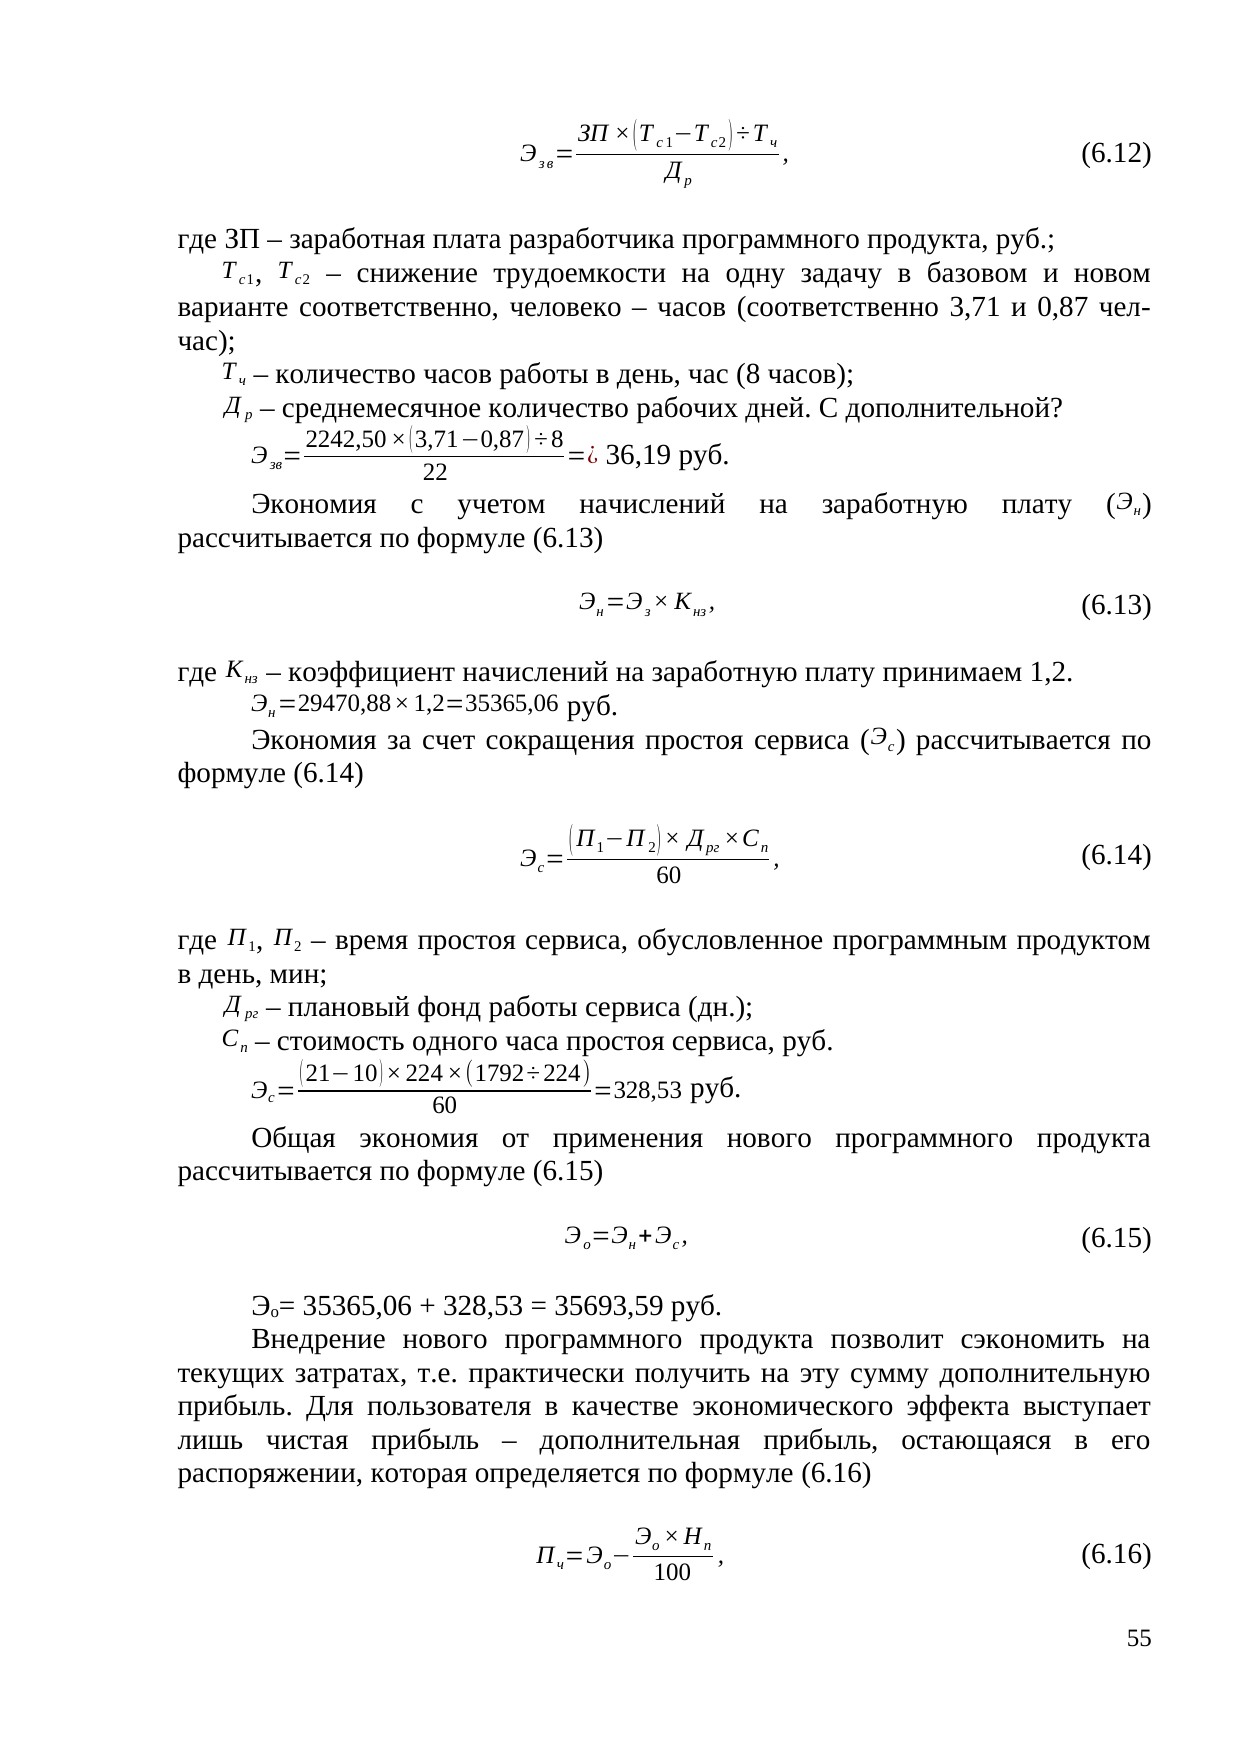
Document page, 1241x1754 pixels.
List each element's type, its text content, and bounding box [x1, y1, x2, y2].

text – стоимость одного часа простоя сервиса, руб. [177, 1023, 1152, 1057]
text , – снижение трудоемкости на одну задачу в базовом и новом варианте соответственно, человеко – часов (соответственно 3,71 и 0,87 чел-час); [177, 255, 1152, 356]
text (6.12) [177, 118, 1152, 188]
text (6.16) [177, 1523, 1152, 1585]
text – плановый фонд работы сервиса (дн.); [177, 989, 1152, 1023]
text где , – время простоя сервиса, обусловленное программным продуктом в день, мин; [177, 922, 1152, 989]
text Внедрение нового программного продукта позволит сэкономить на текущих затратах, т.е. практически получить на эту сумму дополнительную прибыль. Для пользователя в качестве экономического эффекта выступает лишь чистая прибыль – дополнительная прибыль, остающаяся в его распоряжении, которая определяется по формуле (6.16) [177, 1321, 1152, 1489]
text (6.14) [177, 823, 1152, 889]
text (6.13) [177, 587, 1152, 621]
text Эо= 35365,06 + 328,53 = 35693,59 руб. [177, 1288, 1152, 1321]
text – среднемесячное количество рабочих дней. С дополнительной? [177, 390, 1152, 424]
text 36,19 руб. [177, 424, 1152, 486]
text – количество часов работы в день, час (8 часов); [177, 356, 1152, 390]
text Экономия с учетом начислений на заработную плату () рассчитывается по формуле (6.13) [177, 486, 1152, 553]
text Общая экономия от применения нового программного продукта рассчитывается по формуле (6.15) [177, 1120, 1152, 1187]
text где – коэффициент начислений на заработную плату принимаем 1,2. [177, 654, 1152, 688]
text руб. [177, 688, 1152, 722]
text руб. [177, 1057, 1152, 1120]
text (6.15) [177, 1220, 1152, 1254]
text Экономия за счет сокращения простоя сервиса () рассчитывается по формуле (6.14) [177, 722, 1152, 789]
text где ЗП – заработная плата разработчика программного продукта, руб.; [177, 221, 1152, 255]
